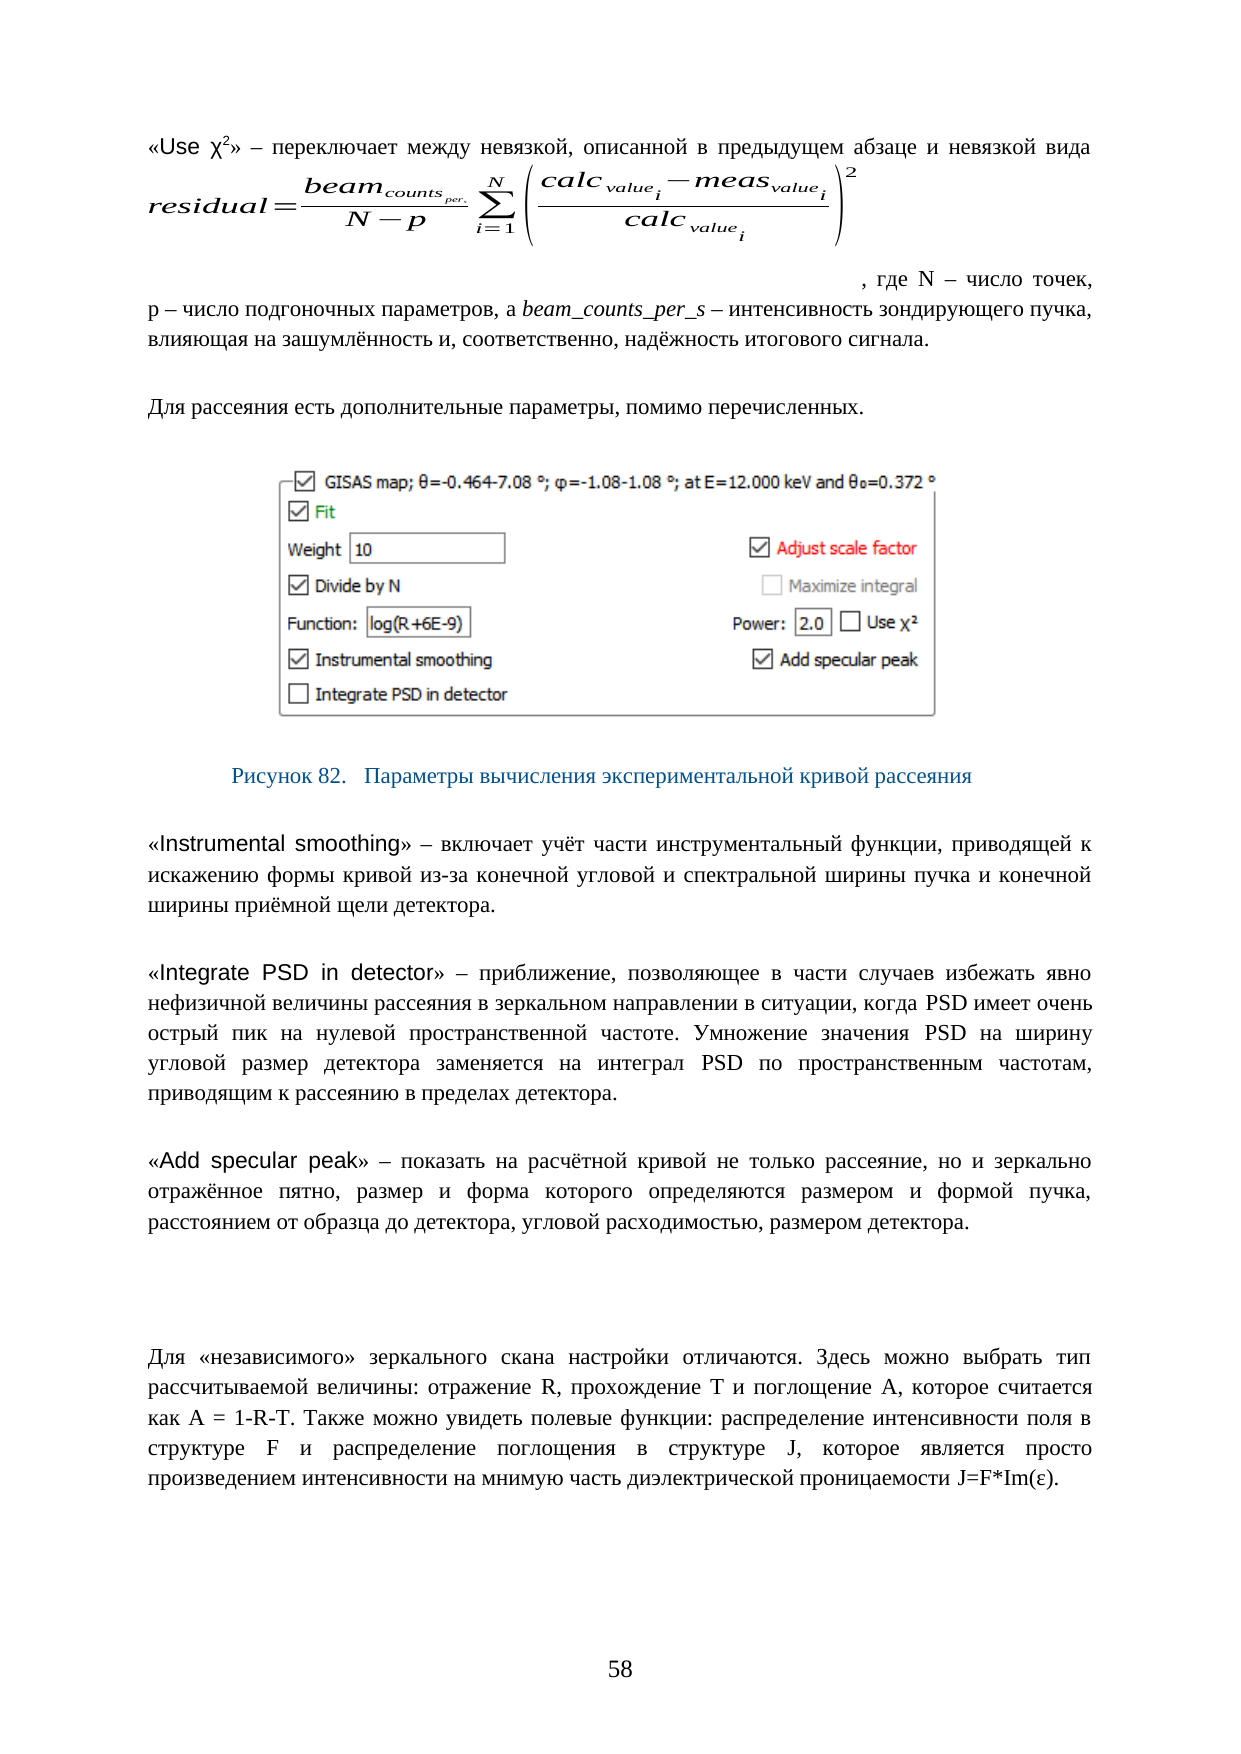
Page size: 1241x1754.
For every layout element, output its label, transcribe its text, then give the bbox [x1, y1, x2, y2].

text «Use χ2» – переключает между невязкой, описанной в предыдущем абзаце и невязкой вида , где N – число точек, p – число подгоночных параметров, a beam_counts_per_s – интенсивность зондирующего пучка, влияющая на зашумлённость и, соответственно, надёжность итогового сигнала. [148, 133, 1093, 351]
text «Add specular peak» – показать на расчётной кривой не только рассеяние, но и зеркально отражённое пятно, размер и форма которого определяются размером и формой пучка, расстоянием от образца до детектора, угловой расходимостью, размером детектора. [148, 1147, 1093, 1234]
text Для рассеяния есть дополнительные параметры, помимо перечисленных. [148, 393, 1093, 419]
text Для «независимого» зеркального скана настройки отличаются. Здесь можно выбрать тип рассчитываемой величины: отражение R, прохождение T и поглощение A, которое считается как A = 1-R-T. Также можно увидеть полевые функции: распределение интенсивности поля в структуре F и распределение поглощения в структуре J, которое является просто произведением интенсивности на мнимую часть диэлектрической проницаемости J=F*Im(ε). [148, 1343, 1093, 1490]
text «Integrate PSD in detector» – приближение, позволяющее в части случаев избежать явно нефизичной величины рассеяния в зеркальном направлении в ситуации, когда PSD имеет очень острый пик на нулевой пространственной частоте. Умножение значения PSD на ширину угловой размер детектора заменяется на интеграл PSD по пространственным частотам, приводящим к рассеянию в пределах детектора. [148, 958, 1093, 1106]
text «Instrumental smoothing» – включает учёт части инструментальный функции, приводящей к искажению формы кривой из-за конечной угловой и спектральной ширины пучка и конечной ширины приёмной щели детектора. [148, 830, 1093, 917]
picture [273, 466, 942, 726]
